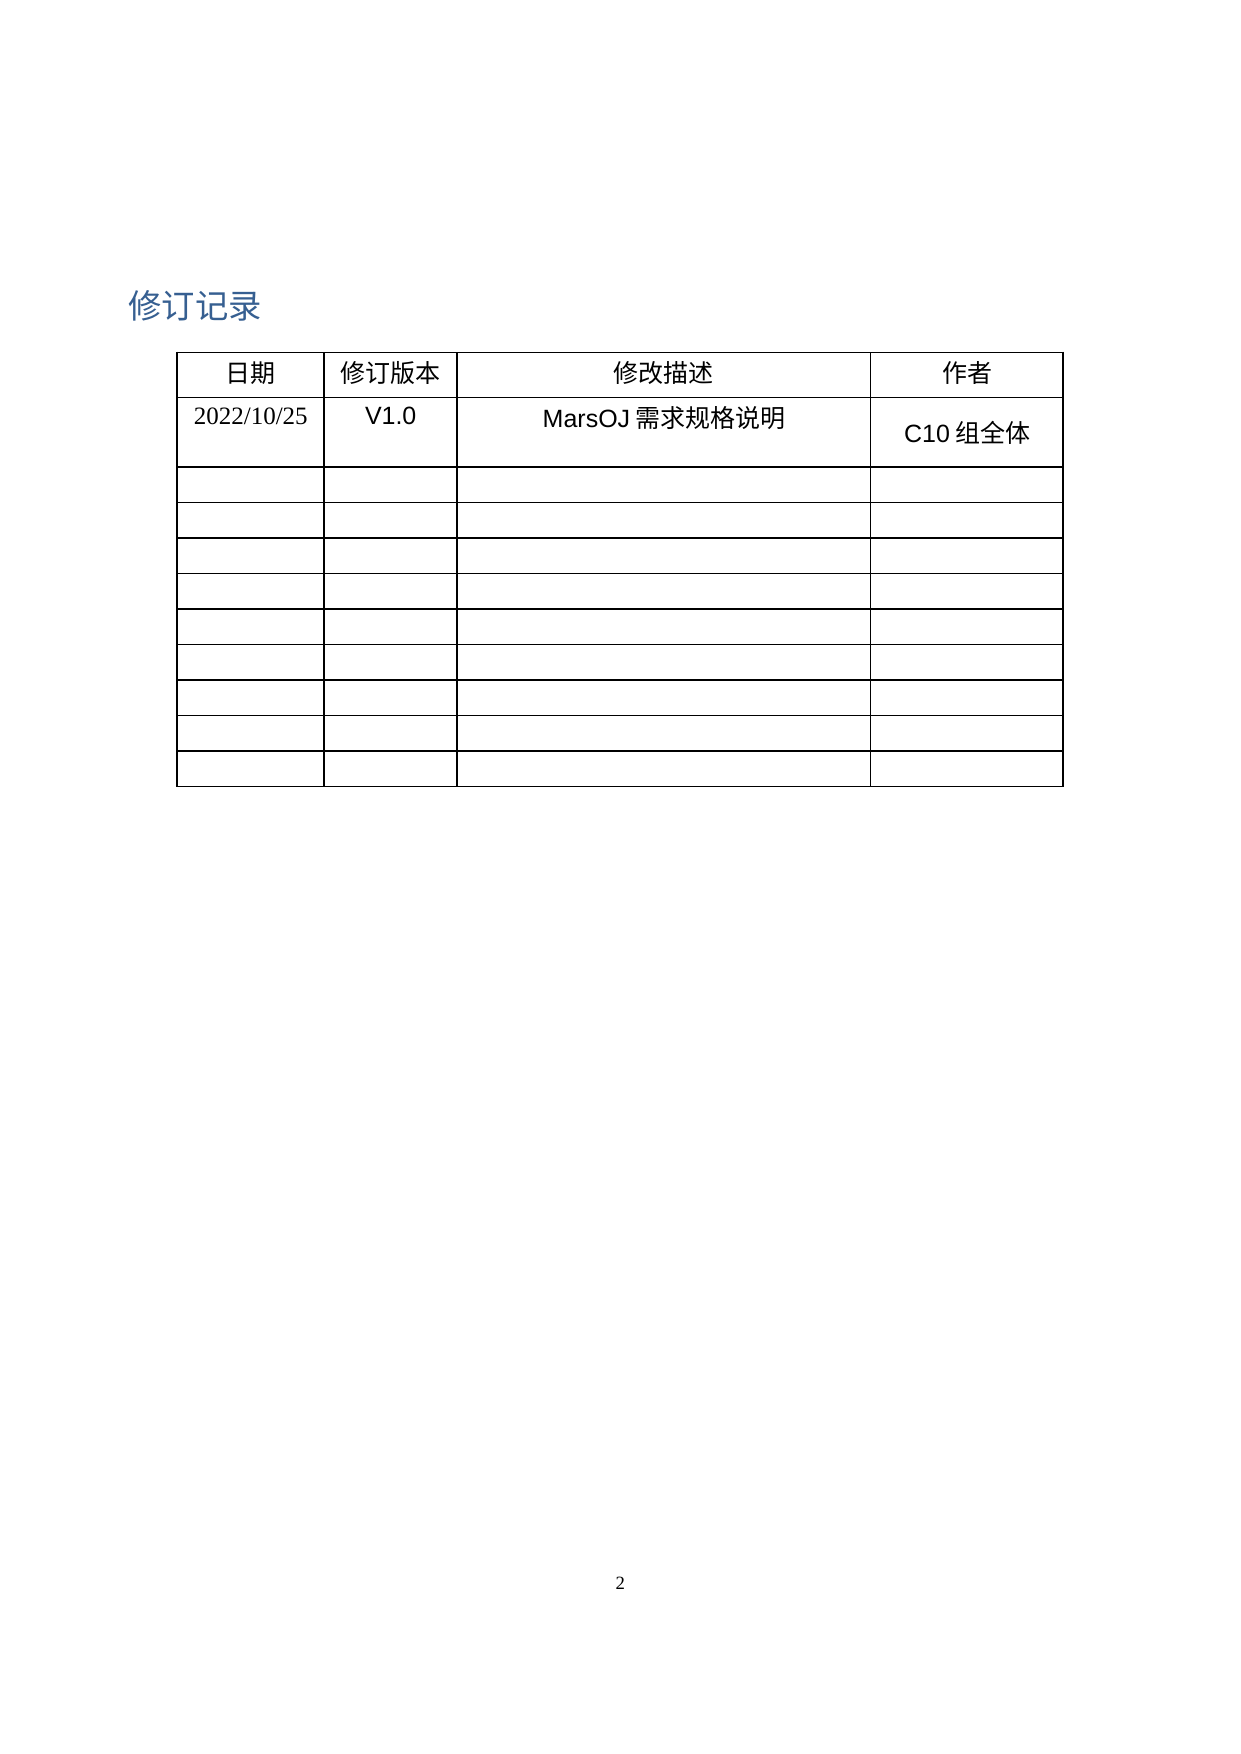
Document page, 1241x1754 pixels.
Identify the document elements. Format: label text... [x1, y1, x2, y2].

table_cell [178, 752, 323, 786]
table_cell C10组全体 [871, 398, 1062, 466]
table_cell [178, 468, 323, 502]
table_cell [458, 468, 870, 502]
table_cell [325, 503, 456, 537]
table_cell [871, 716, 1062, 750]
table_cell [178, 503, 323, 537]
table_cell [178, 645, 323, 679]
table_cell [871, 468, 1062, 502]
table_header 日期 [178, 353, 323, 397]
table_cell [178, 539, 323, 573]
table_cell [178, 681, 323, 715]
table_cell [325, 468, 456, 502]
table_cell 2022/10/25 [178, 398, 323, 466]
table_cell [325, 752, 456, 786]
table_cell [325, 716, 456, 750]
table_cell [871, 645, 1062, 679]
table_cell [458, 681, 870, 715]
table_cell [458, 539, 870, 573]
table_header 修订版本 [325, 353, 456, 397]
table_cell [325, 610, 456, 644]
table_cell [325, 681, 456, 715]
table_cell [871, 681, 1062, 715]
table_cell [325, 574, 456, 608]
table_header 作者 [871, 353, 1062, 397]
table_cell [458, 503, 870, 537]
table_cell [458, 574, 870, 608]
table_cell V1.0 [325, 398, 456, 466]
table_cell [178, 610, 323, 644]
table_cell MarsOJ需求规格说明 [458, 398, 870, 466]
table_cell [458, 645, 870, 679]
table_cell [458, 716, 870, 750]
table_cell [871, 610, 1062, 644]
text 修订记录 [128, 279, 1112, 328]
table_cell [871, 539, 1062, 573]
table_cell [458, 610, 870, 644]
table_cell [325, 645, 456, 679]
table_cell [871, 752, 1062, 786]
table_cell [871, 503, 1062, 537]
table_cell [178, 716, 323, 750]
table_cell [325, 539, 456, 573]
table_cell [178, 574, 323, 608]
table_cell [458, 752, 870, 786]
table_cell [871, 574, 1062, 608]
table_header 修改描述 [458, 353, 870, 397]
